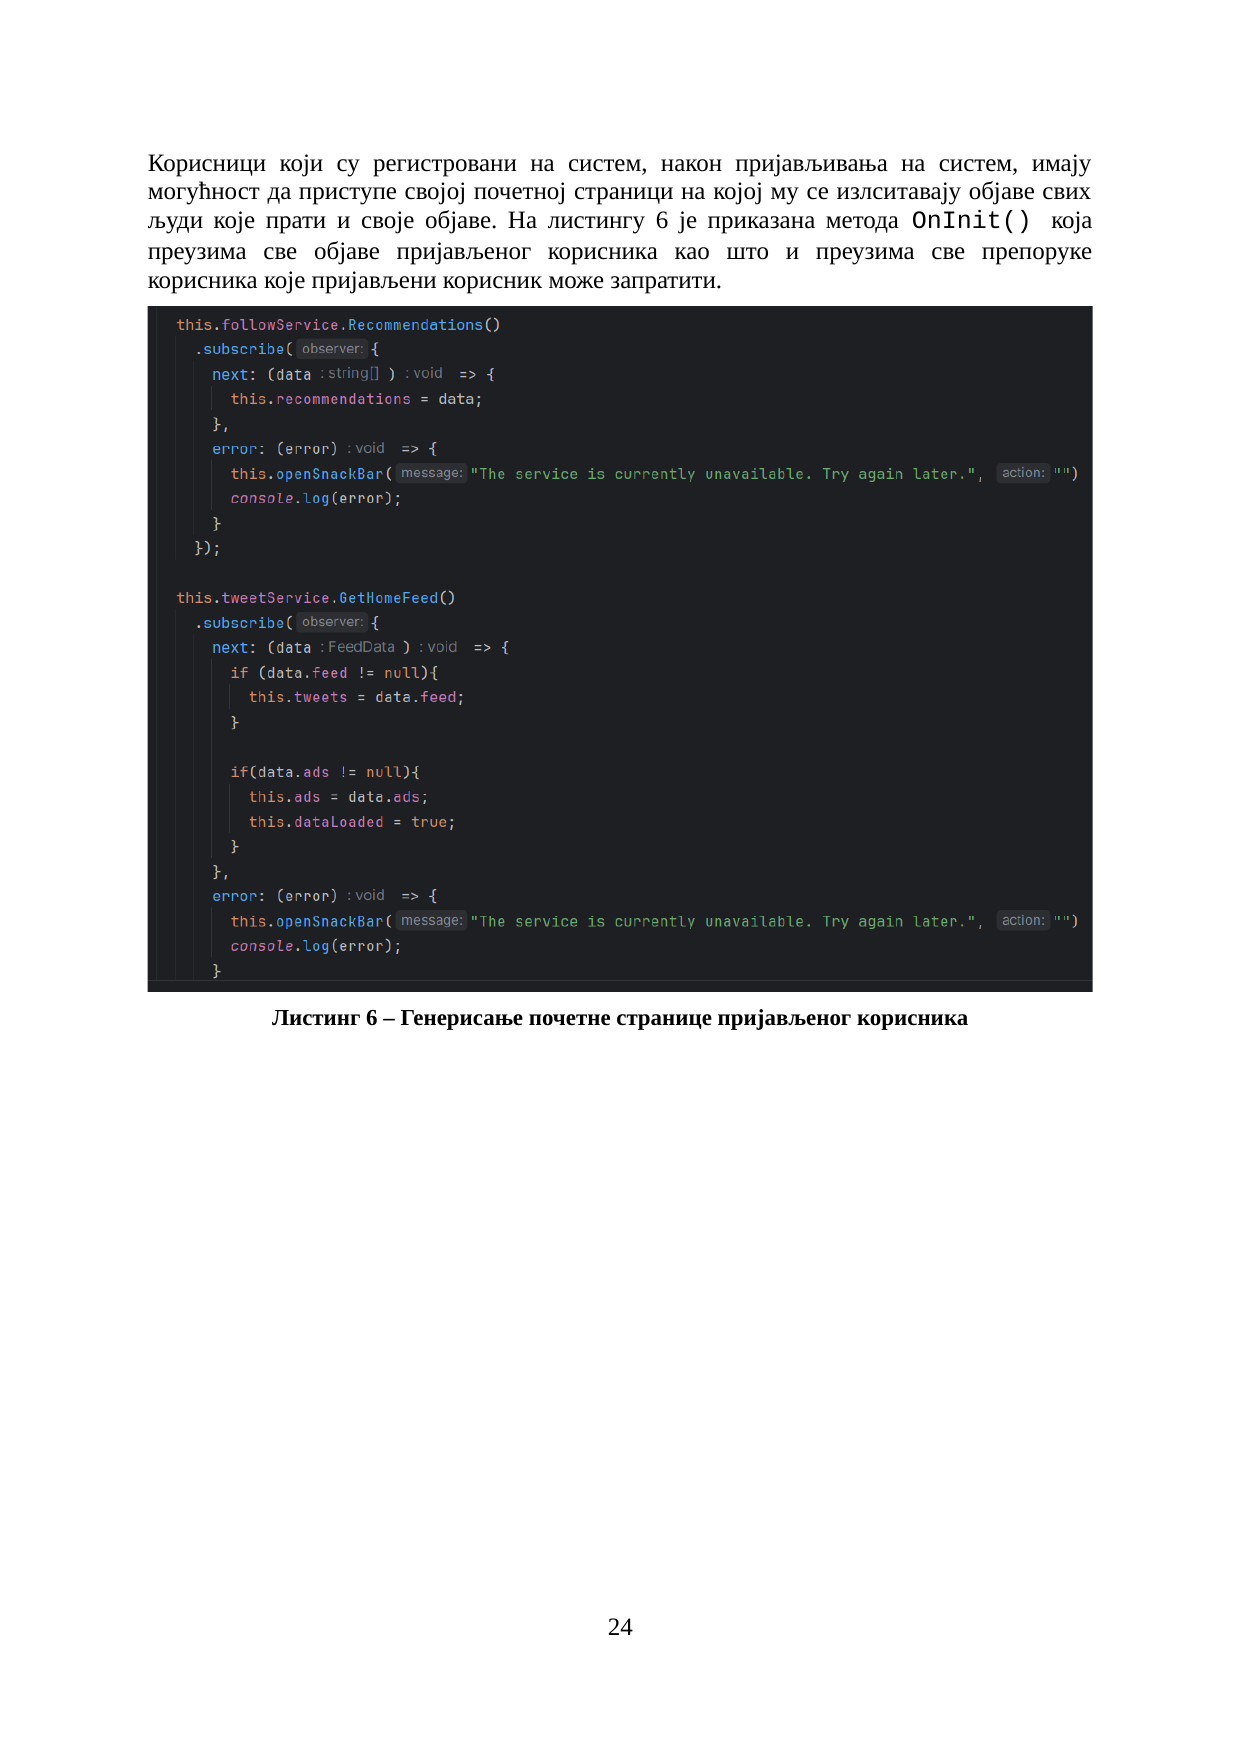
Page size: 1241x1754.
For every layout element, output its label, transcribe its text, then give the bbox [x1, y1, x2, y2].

text Листинг 6 – Генерисање почетне странице пријављеног корисника [148, 1004, 1092, 1031]
text Корисници који су регистровани на систем, након пријављивања на систем, имају могућност да приступе својој почетној страници на којој му се излситавају објаве свих људи које прати и своје објаве. На листингу 6 је приказана метода OnInit() која преузима све објаве пријављеног корисника као што и преузима све препоруке корисника које пријављени корисник може запратити. [148, 148, 1092, 293]
picture [147, 306, 1093, 992]
